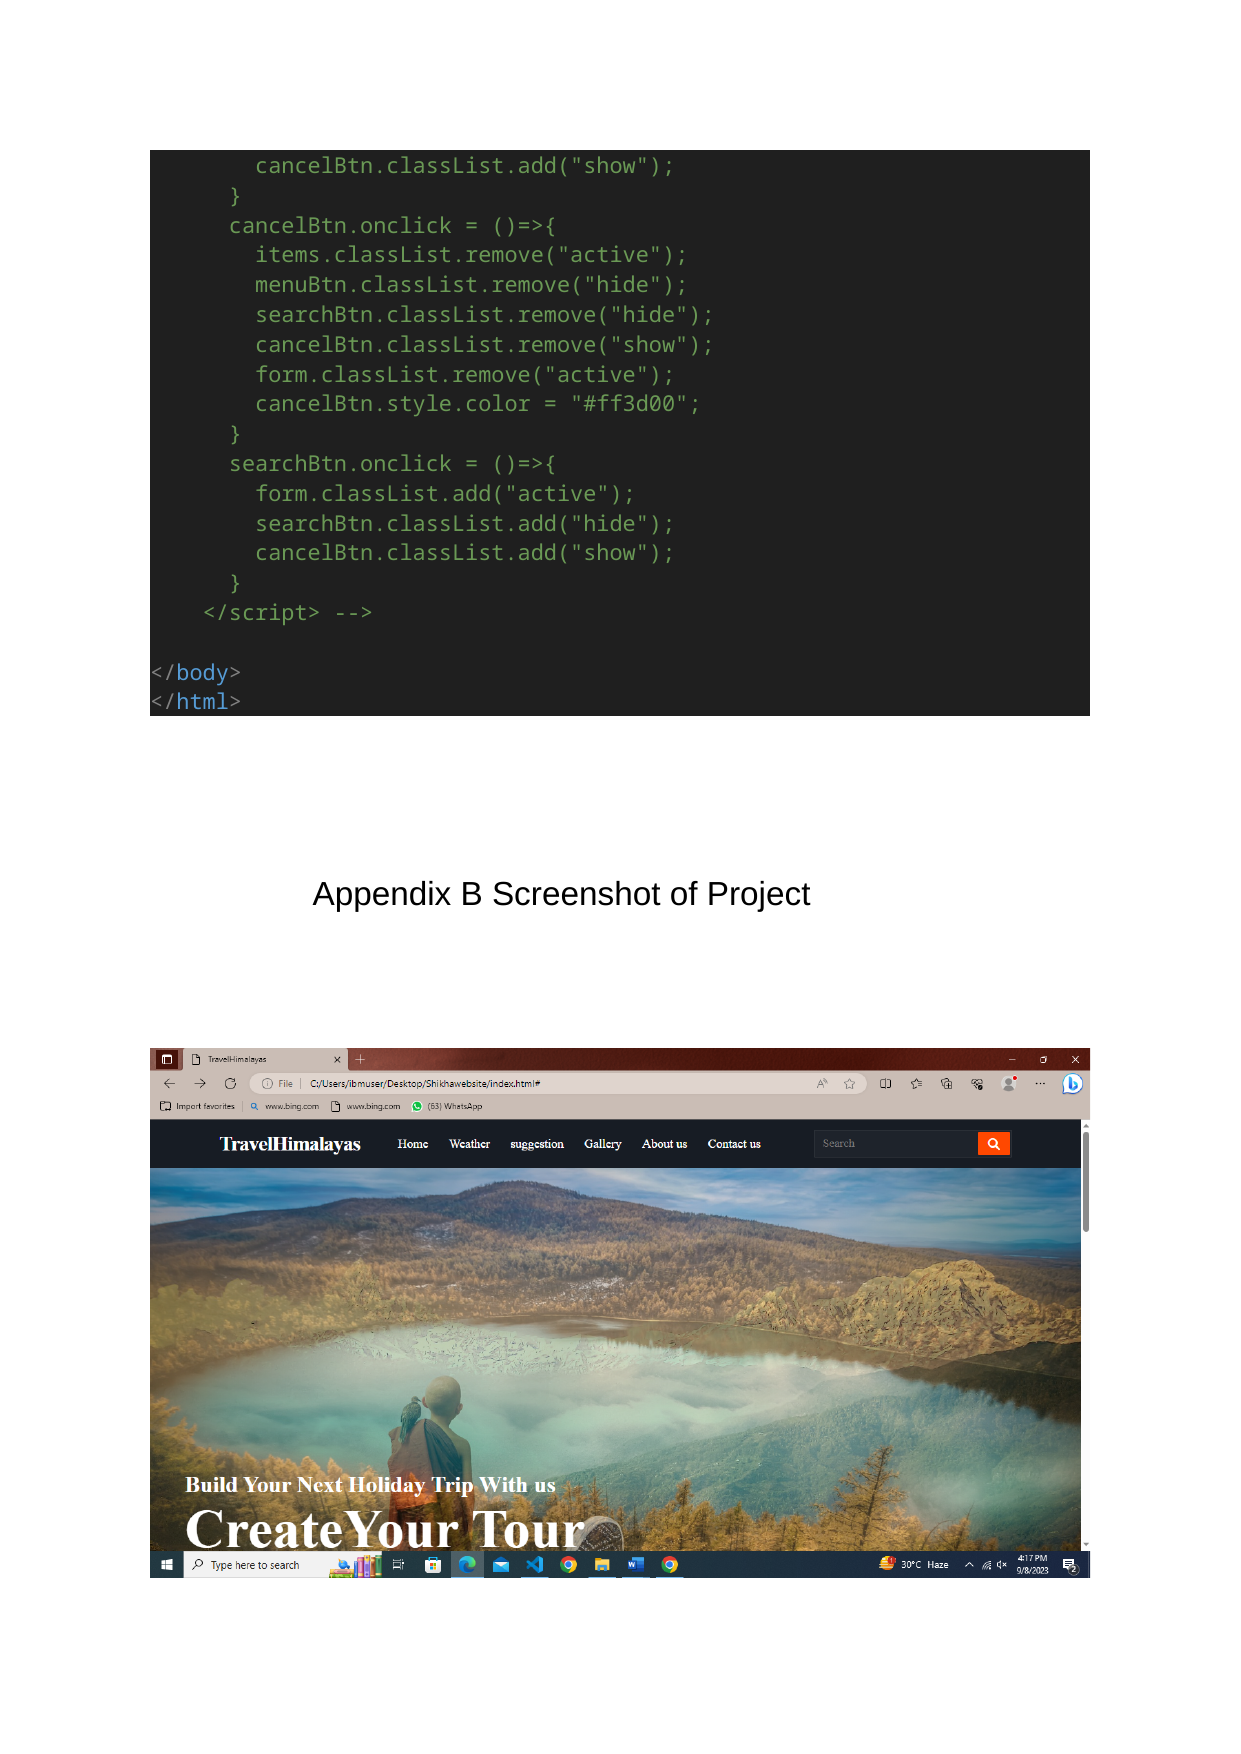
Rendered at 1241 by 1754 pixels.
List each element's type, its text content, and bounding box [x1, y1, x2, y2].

text cancelBtn.classList.remove("show"); [150, 329, 1090, 358]
text searchBtn.onclick = ()=>{ [150, 448, 1090, 478]
text cancelBtn.classList.add("show"); [150, 150, 1090, 180]
picture [150, 1048, 1091, 1578]
text form.classList.remove("active"); [150, 358, 1090, 388]
text cancelBtn.style.color = "#ff3d00"; [150, 388, 1090, 418]
text menuBtn.classList.remove("hide"); [150, 269, 1090, 299]
text cancelBtn.onclick = ()=>{ [150, 209, 1090, 239]
text Appendix B Screenshot of Project [150, 874, 1090, 913]
text </script> --> [150, 597, 1090, 627]
text form.classList.add("active"); [150, 478, 1090, 507]
text } [150, 567, 1090, 597]
text searchBtn.classList.add("hide"); [150, 507, 1090, 537]
text cancelBtn.classList.add("show"); [150, 537, 1090, 567]
text searchBtn.classList.remove("hide"); [150, 299, 1090, 329]
text } [150, 418, 1090, 448]
text items.classList.remove("active"); [150, 239, 1090, 269]
text } [150, 180, 1090, 209]
text </body> [150, 656, 1090, 686]
text </html> [150, 686, 1090, 716]
